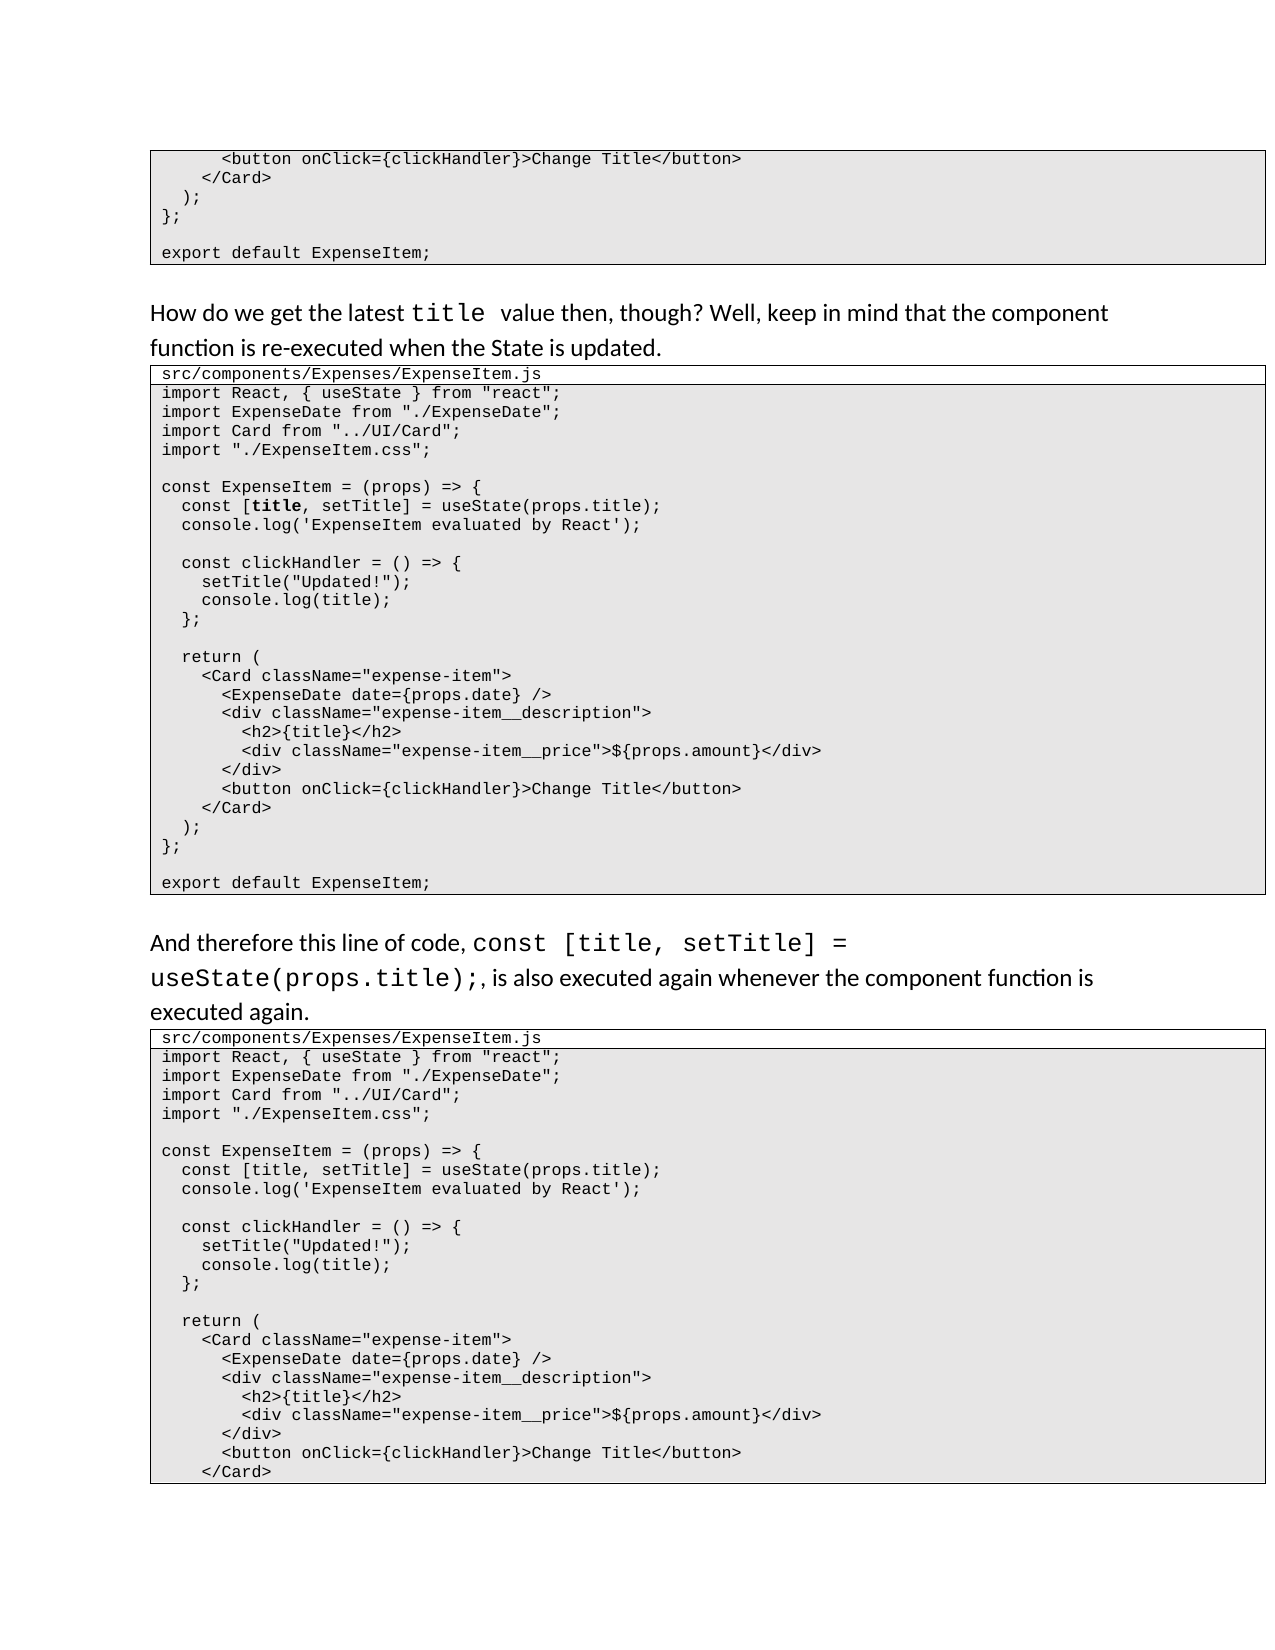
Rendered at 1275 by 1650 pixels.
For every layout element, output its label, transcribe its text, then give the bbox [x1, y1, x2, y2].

table_header src/components/Expenses/ExpenseItem.js [151, 366, 1265, 384]
text And therefore this line of code, const [title, setTitle] = useState(props.title);, is also executed again whenever the component function is executed again. [150, 928, 1125, 1026]
text How do we get the latest title value then, though? Well, keep in mind that the component function is re-executed when the State is updated. [150, 298, 1125, 362]
table_header src/components/Expenses/ExpenseItem.js [151, 1030, 1265, 1048]
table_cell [151, 151, 1265, 264]
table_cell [151, 1049, 1265, 1482]
